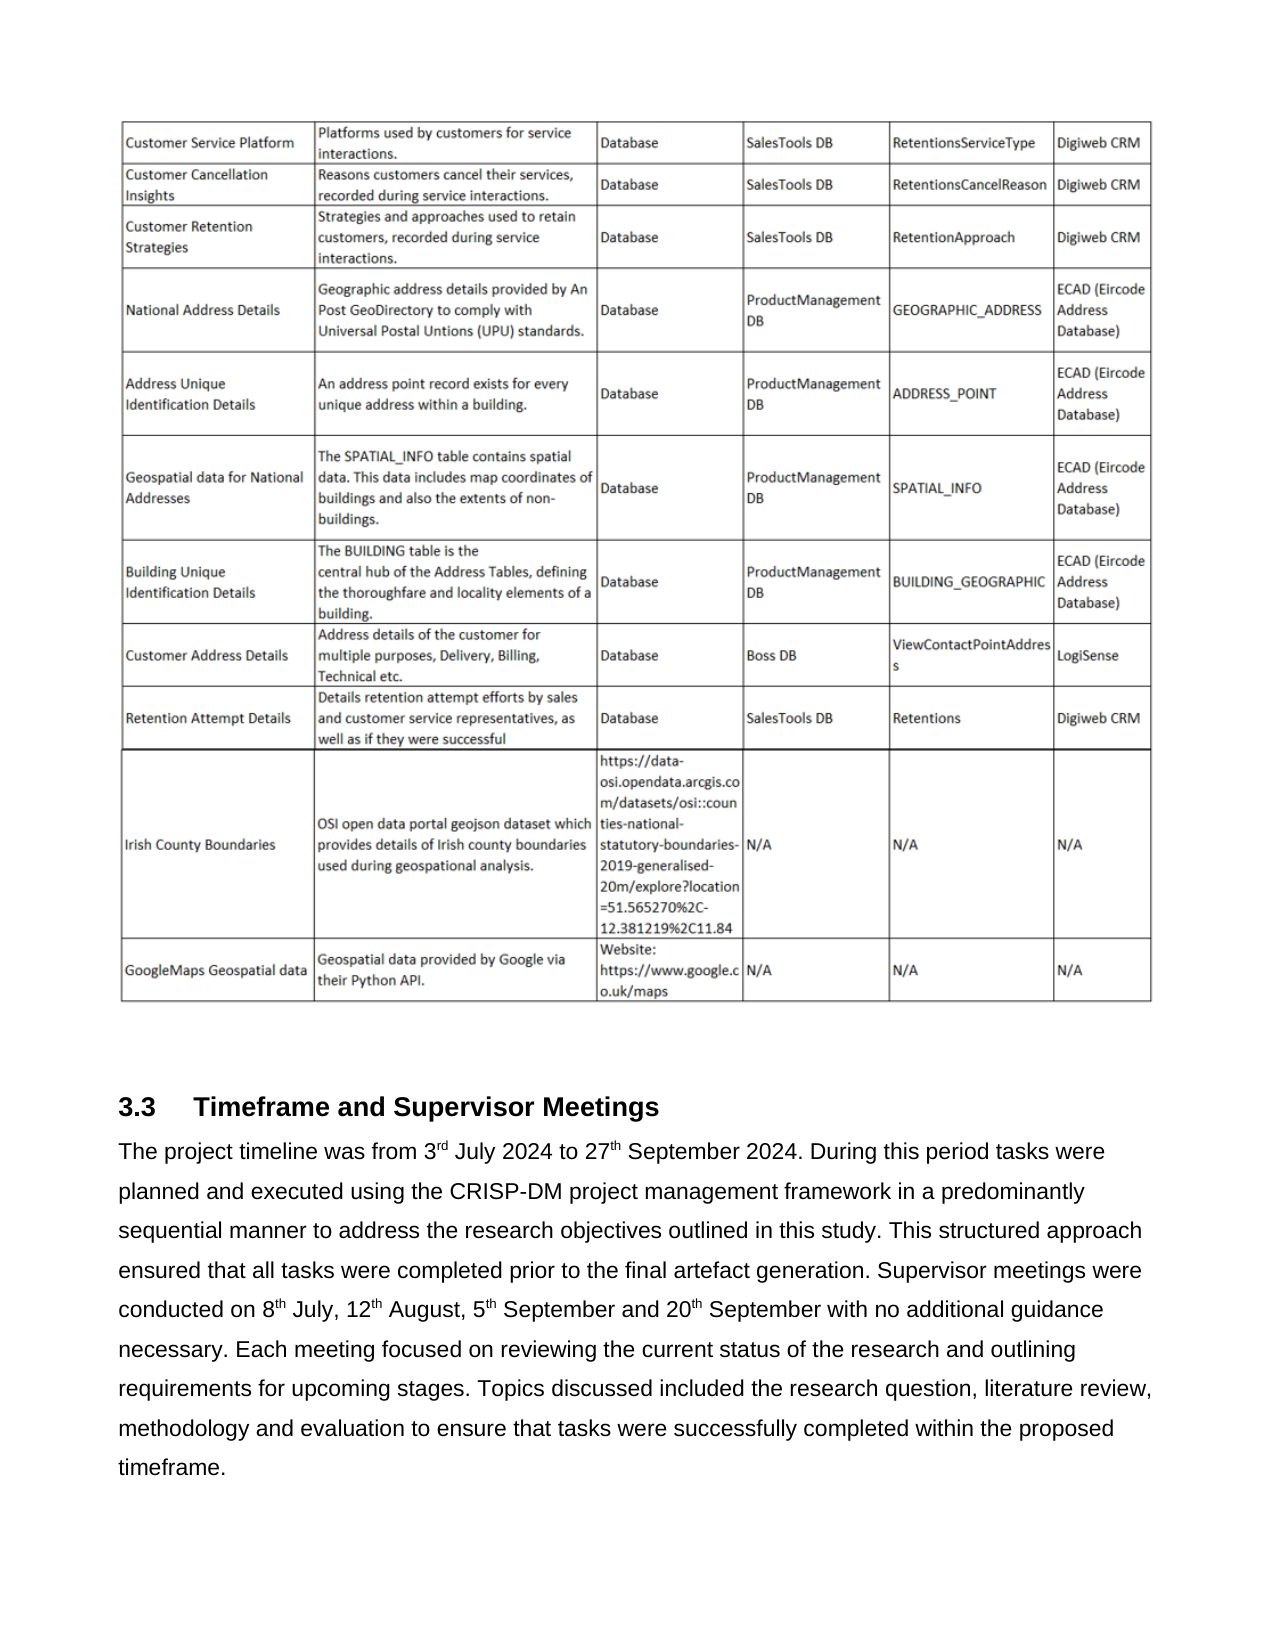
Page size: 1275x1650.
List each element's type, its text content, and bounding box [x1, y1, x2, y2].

text The project timeline was from 3rd July 2024 to 27th September 2024. During this period tasks were planned and executed using the CRISP-DM project management framework in a predominantly sequential manner to address the research objectives outlined in this study. This structured approach ensured that all tasks were completed prior to the final artefact generation. Supervisor meetings were conducted on 8th July, 12th August, 5th September and 20th September with no additional guidance necessary. Each meeting focused on reviewing the current status of the research and outlining requirements for upcoming stages. Topics discussed included the research question, literature review, methodology and evaluation to ensure that tasks were successfully completed within the proposed timeframe. [118, 1138, 1157, 1480]
subtitle Timeframe and Supervisor Meetings [118, 1091, 1157, 1123]
picture [118, 118, 1157, 1006]
